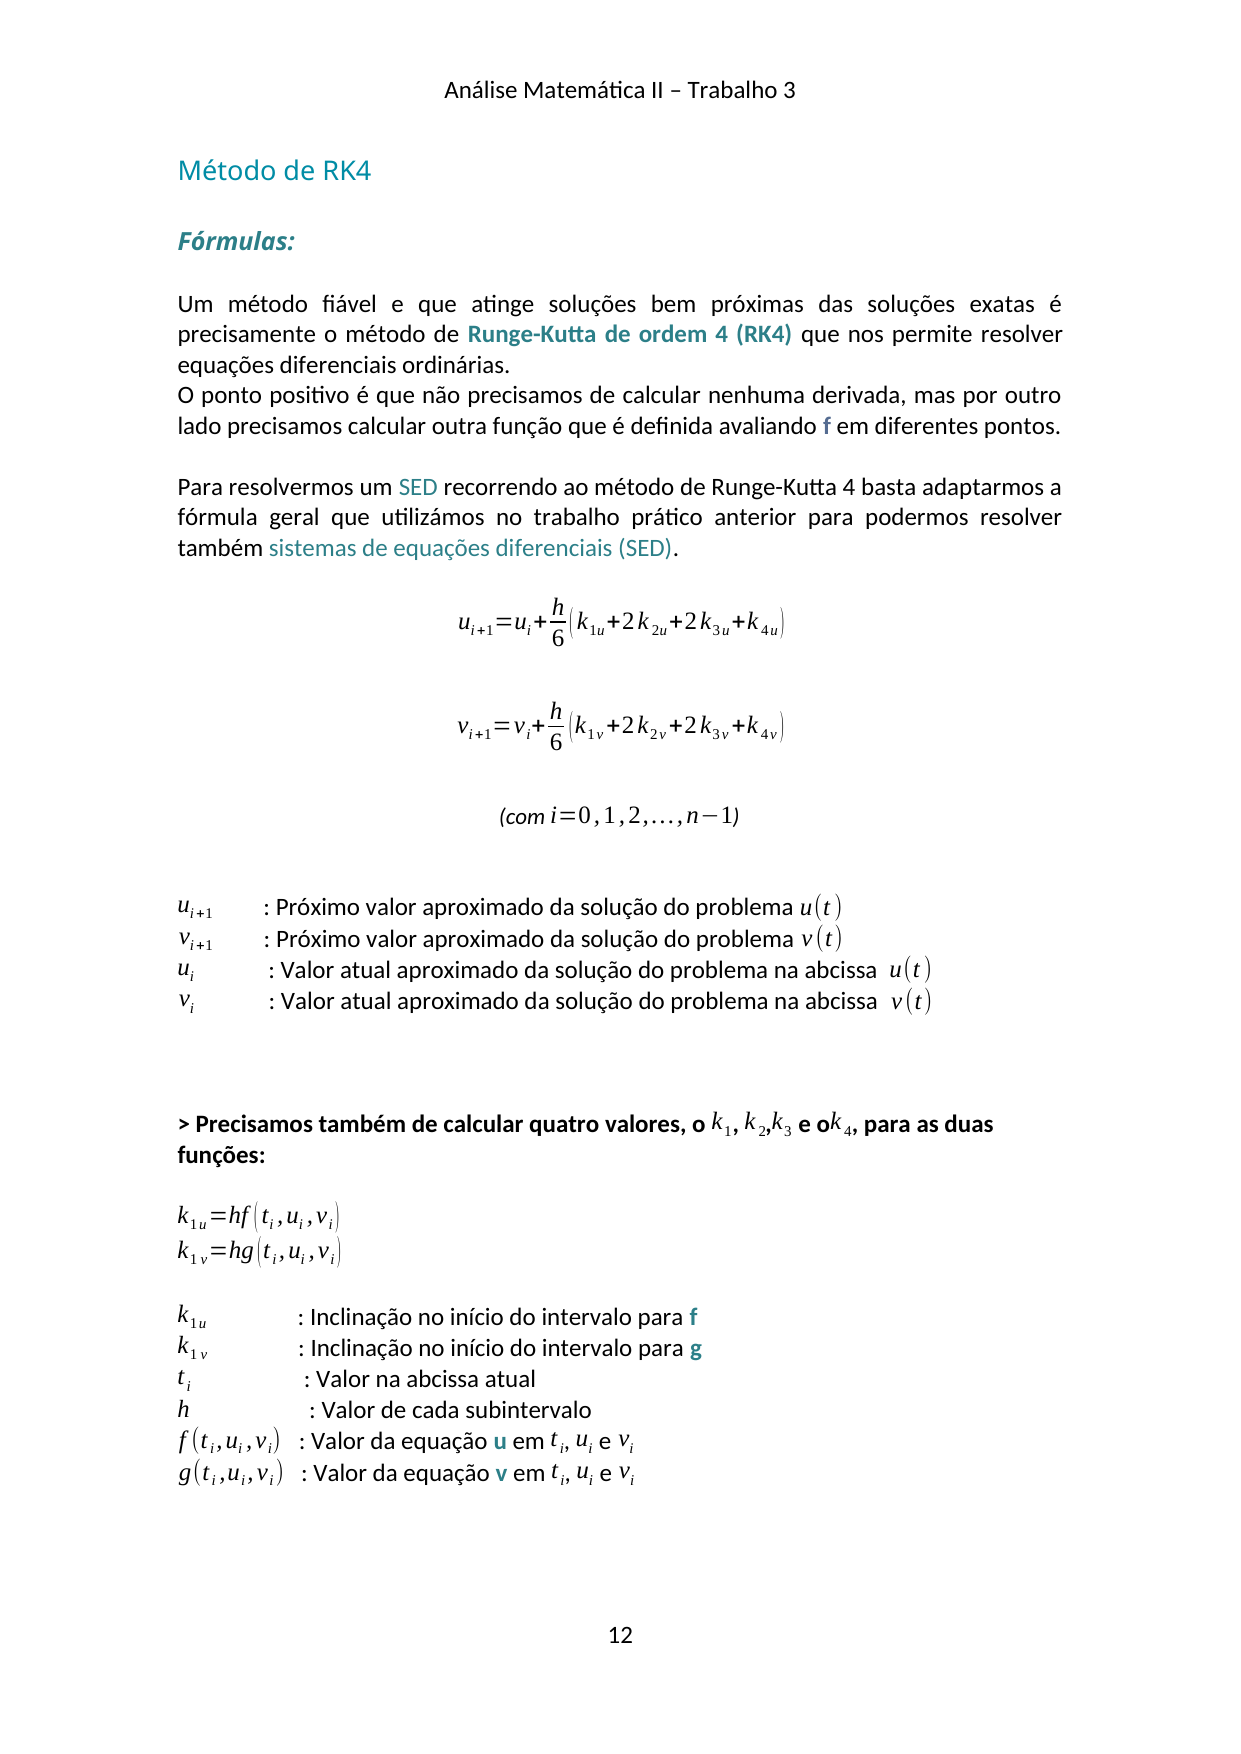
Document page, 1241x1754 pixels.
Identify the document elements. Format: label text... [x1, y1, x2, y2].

text : Valor atual aproximado da solução do problema na abcissa [177, 954, 1063, 985]
text Para resolvermos um SED recorrendo ao método de Runge-Kutta 4 basta adaptarmos a fórmula geral que utilizámos no trabalho prático anterior para podermos resolver também sistemas de equações diferenciais (SED). [177, 471, 1063, 563]
text : Valor na abcissa atual [177, 1363, 1063, 1394]
text : Próximo valor aproximado da solução do problema [177, 891, 1063, 922]
text : Valor atual aproximado da solução do problema na abcissa [177, 985, 1063, 1016]
text : Valor da equação v em , e [177, 1457, 1063, 1489]
text : Valor da equação u em , e [177, 1425, 1063, 1457]
text O ponto positivo é que não precisamos de calcular nenhuma derivada, mas por outro lado precisamos calcular outra função que é definida avaliando f em diferentes pontos. [177, 379, 1063, 441]
text : Próximo valor aproximado da solução do problema [177, 922, 1063, 954]
subtitle Fórmulas: [177, 223, 1063, 257]
text : Inclinação no início do intervalo para g [177, 1332, 1063, 1363]
text (com ) [177, 802, 1063, 830]
text > Precisamos também de calcular quatro valores, o , , e o, para as duas funções: [177, 1108, 1063, 1170]
text Um método fiável e que atinge soluções bem próximas das soluções exatas é precisamente o método de Runge-Kutta de ordem 4 (RK4) que nos permite resolver equações diferenciais ordinárias. [177, 288, 1063, 379]
subtitle Método de RK4 [177, 152, 1063, 189]
text : Valor de cada subintervalo [177, 1394, 1063, 1425]
text : Inclinação no início do intervalo para f [177, 1300, 1063, 1332]
